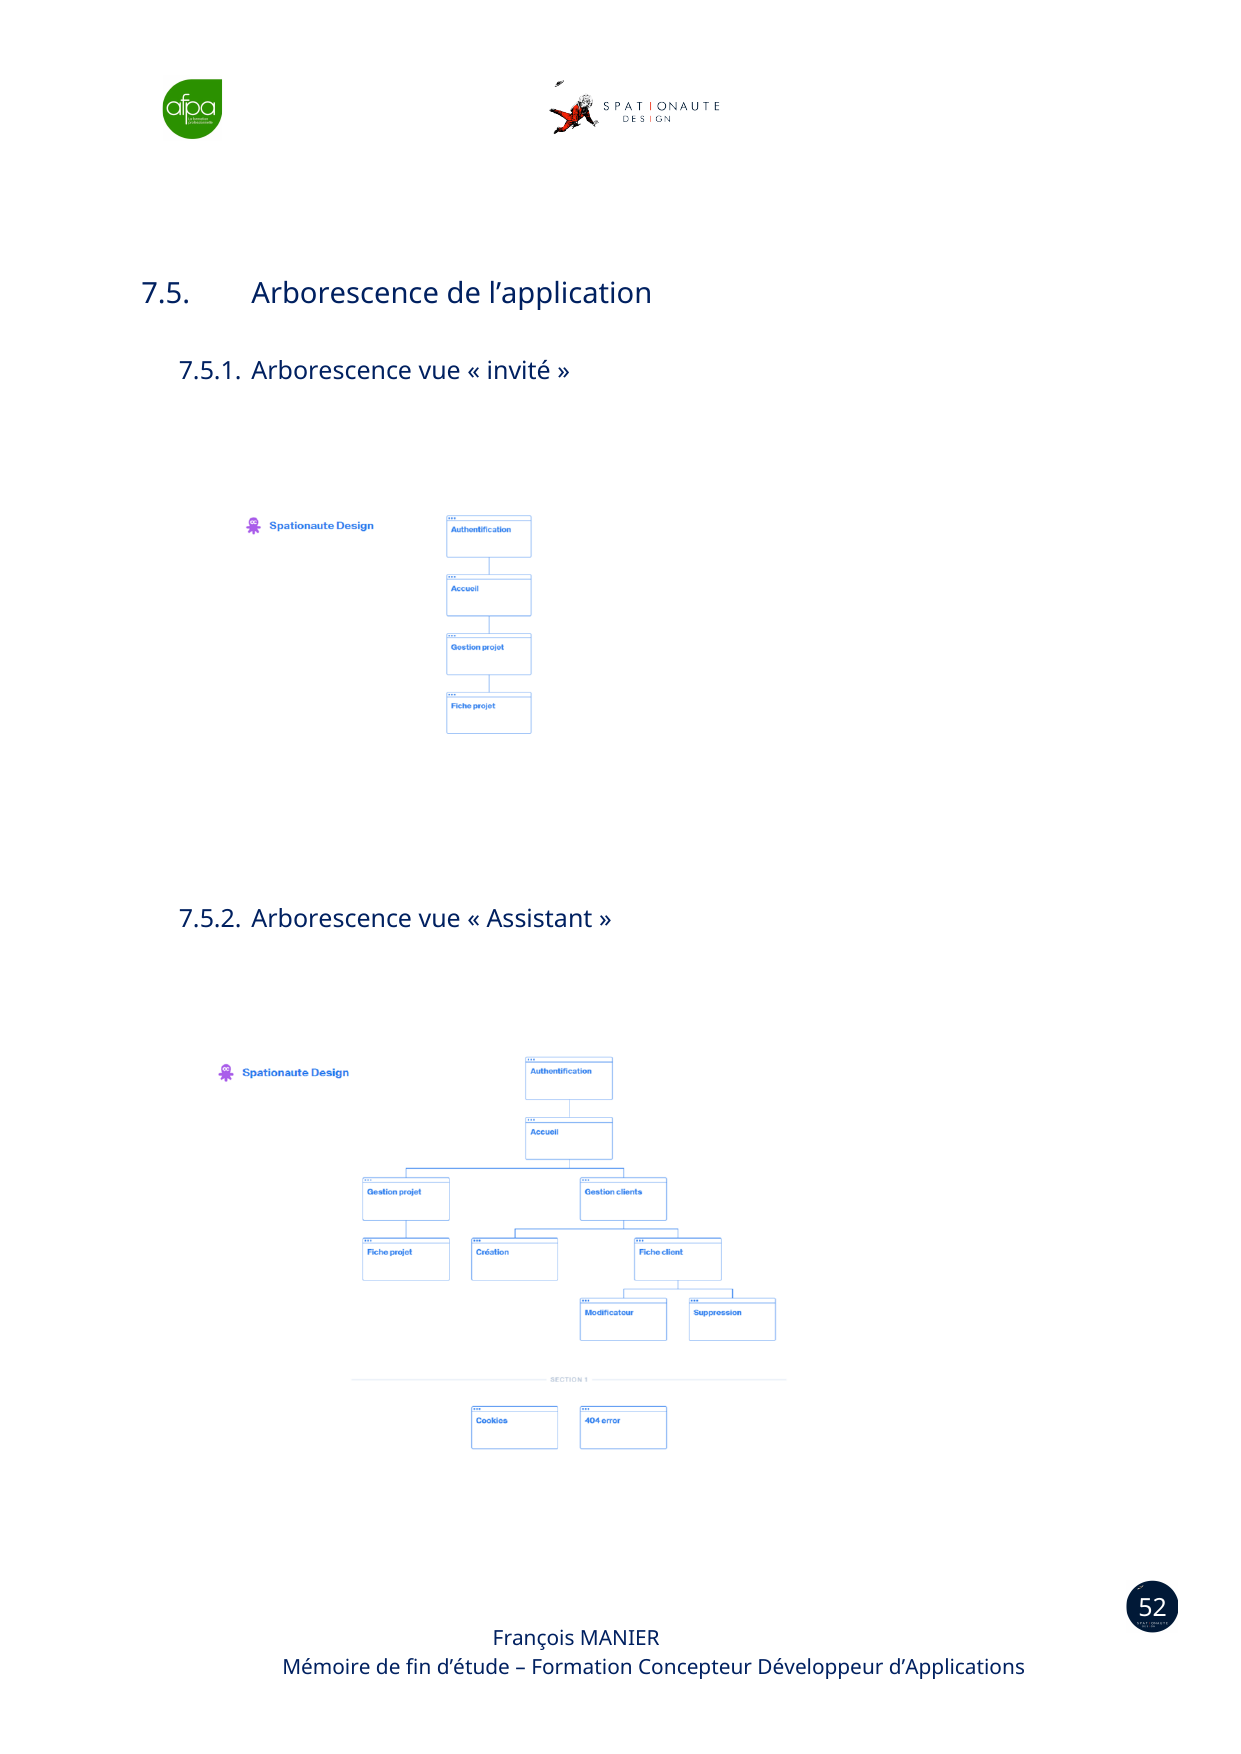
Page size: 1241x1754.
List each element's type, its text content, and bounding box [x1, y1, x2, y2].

subtitle Arborescence vue « invité » [178, 352, 1167, 386]
picture [239, 494, 719, 762]
picture [213, 1053, 929, 1462]
picture [162, 75, 223, 141]
picture [531, 73, 739, 141]
picture [1126, 1580, 1178, 1633]
subtitle Arborescence de l’application [141, 272, 1167, 312]
subtitle Arborescence vue « Assistant » [178, 901, 1167, 935]
